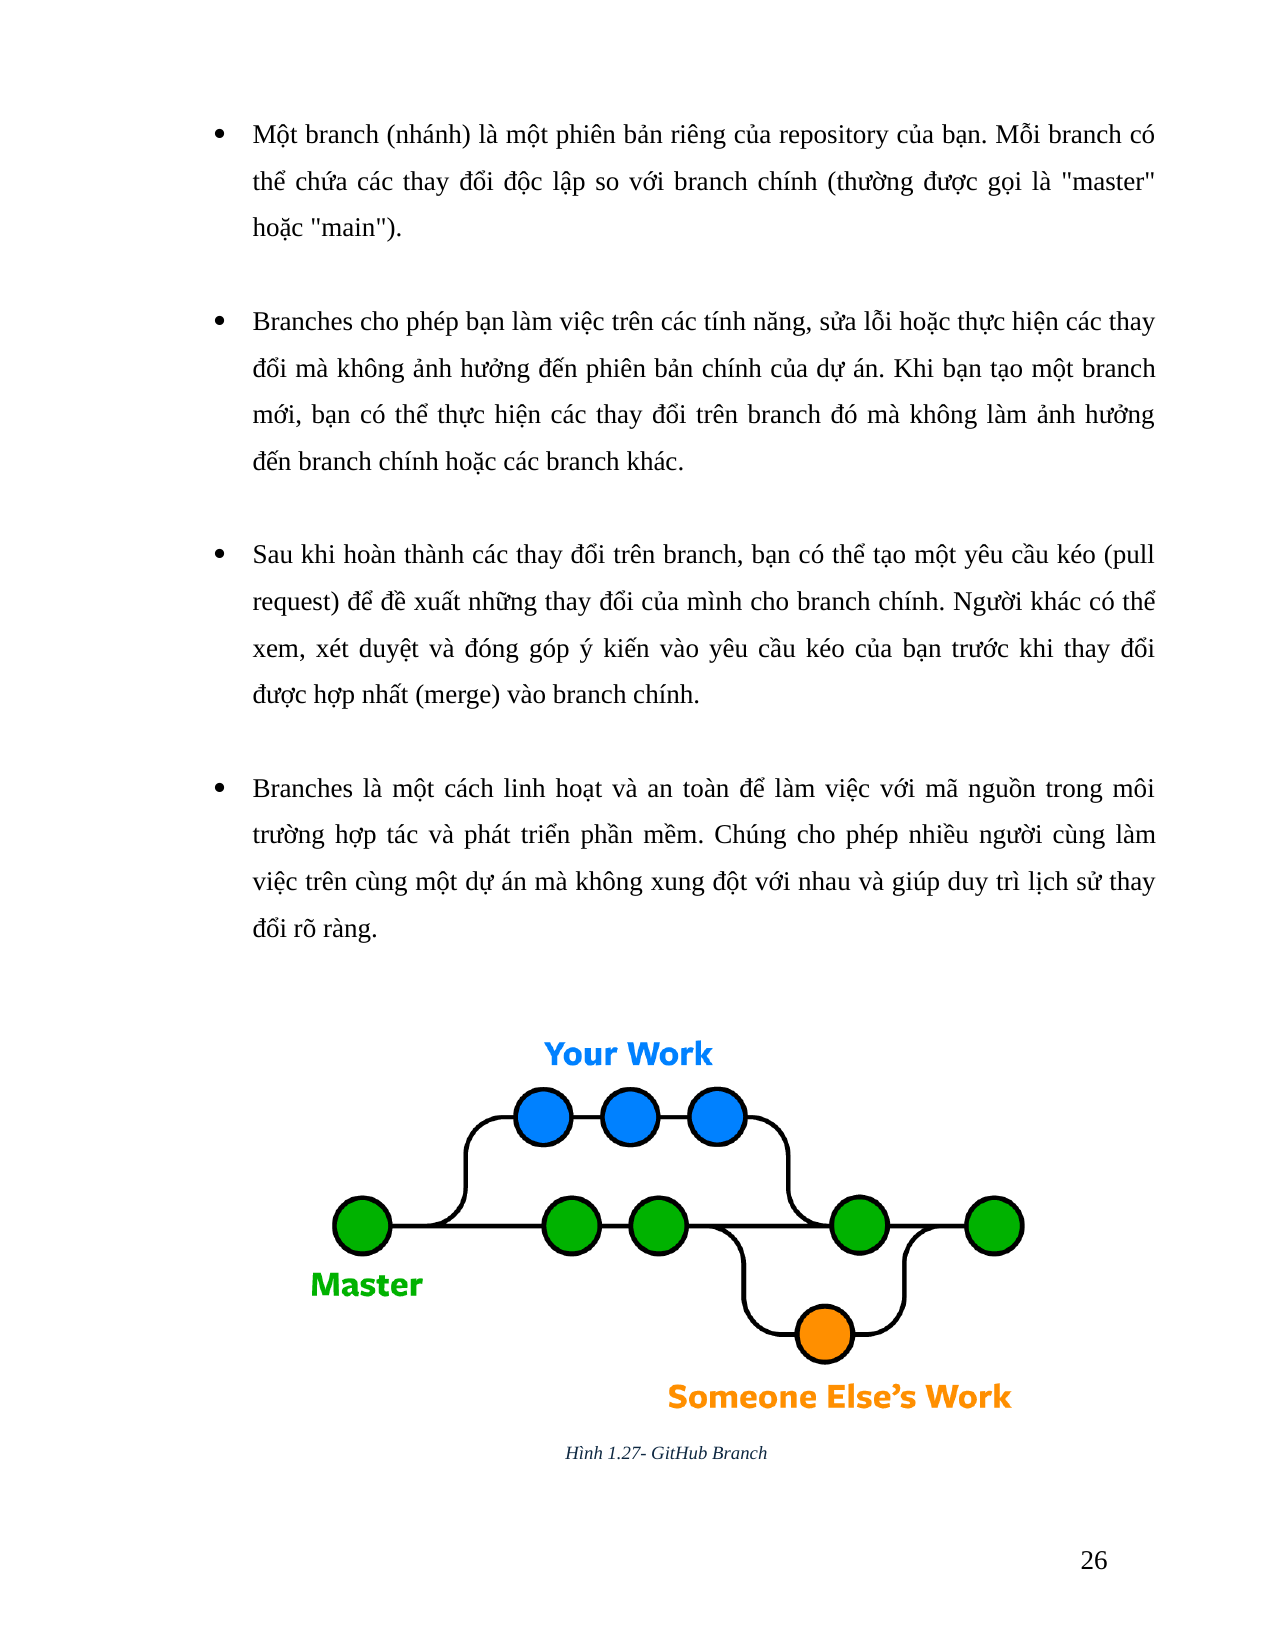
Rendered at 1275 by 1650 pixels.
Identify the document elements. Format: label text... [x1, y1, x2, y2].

list Một branch (nhánh) là một phiên bản riêng của repository của bạn. Mỗi branch có thể chứa các thay đổi độc lập so với branch chính (thường được gọi là "master" hoặc "main"). [215, 118, 1157, 243]
list Branches là một cách linh hoạt và an toàn để làm việc với mã nguồn trong môi trường hợp tác và phát triển phần mềm. Chúng cho phép nhiều người cùng làm việc trên cùng một dự án mà không xung đột với nhau và giúp duy trì lịch sử thay đổi rõ ràng. [215, 772, 1157, 943]
list Sau khi hoàn thành các thay đổi trên branch, bạn có thể tạo một yêu cầu kéo (pull request) để đề xuất những thay đổi của mình cho branch chính. Người khác có thể xem, xét duyệt và đóng góp ý kiến vào yêu cầu kéo của bạn trước khi thay đổi được hợp nhất (merge) vào branch chính. [215, 538, 1157, 709]
picture [301, 1038, 1033, 1413]
list Branches cho phép bạn làm việc trên các tính năng, sửa lỗi hoặc thực hiện các thay đổi mà không ảnh hưởng đến phiên bản chính của dự án. Khi bạn tạo một branch mới, bạn có thể thực hiện các thay đổi trên branch đó mà không làm ảnh hưởng đến branch chính hoặc các branch khác. [215, 305, 1157, 476]
text Hình 1.27- GitHub Branch [177, 1442, 1157, 1464]
